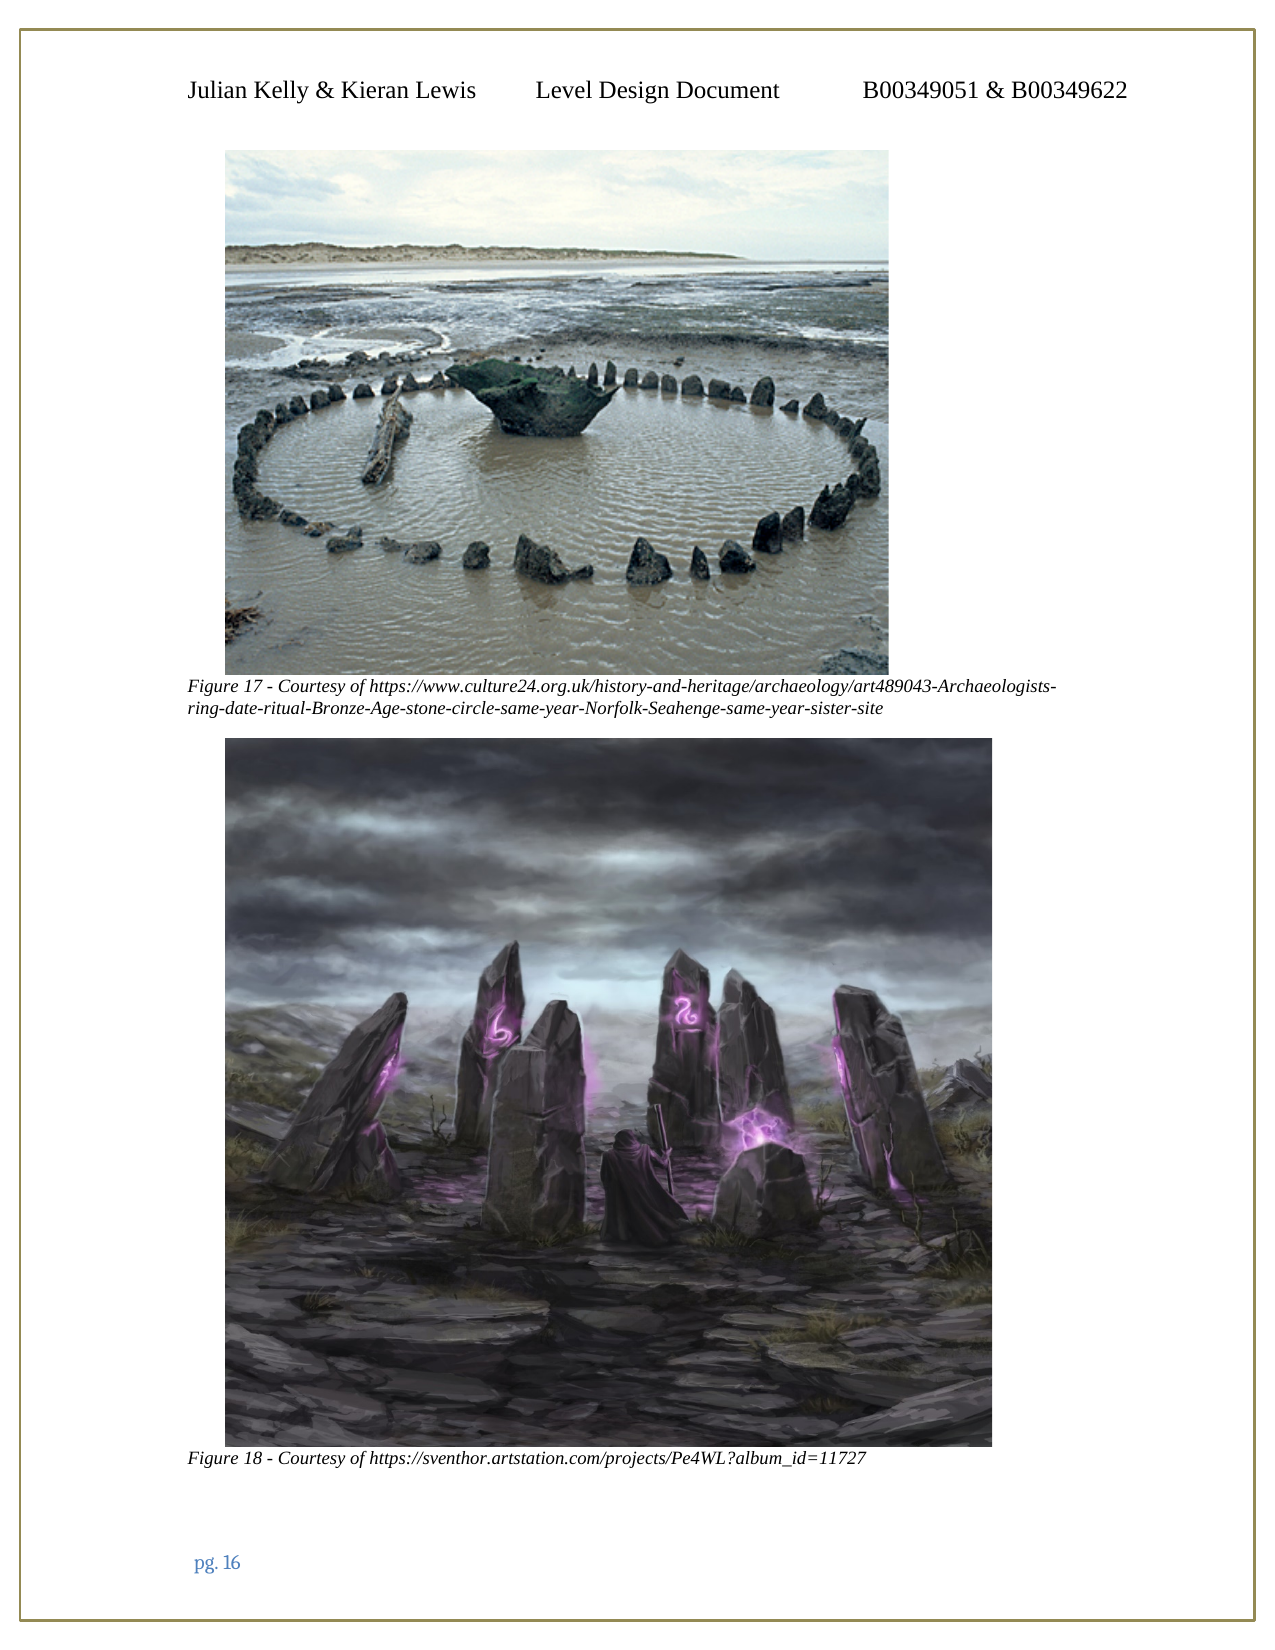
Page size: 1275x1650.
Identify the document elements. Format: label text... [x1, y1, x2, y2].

picture [225, 150, 889, 675]
text Figure 18 - Courtesy of https://sventhor.artstation.com/projects/Pe4WL?album_id=11727 [187, 1447, 1087, 1468]
picture [225, 738, 993, 1447]
text Figure 17 - Courtesy of https://www.culture24.org.uk/history-and-heritage/archaeology/art489043-Archaeologists-ring-date-ritual-Bronze-Age-stone-circle-same-year-Norfolk-Seahenge-same-year-sister-site [187, 675, 1087, 718]
